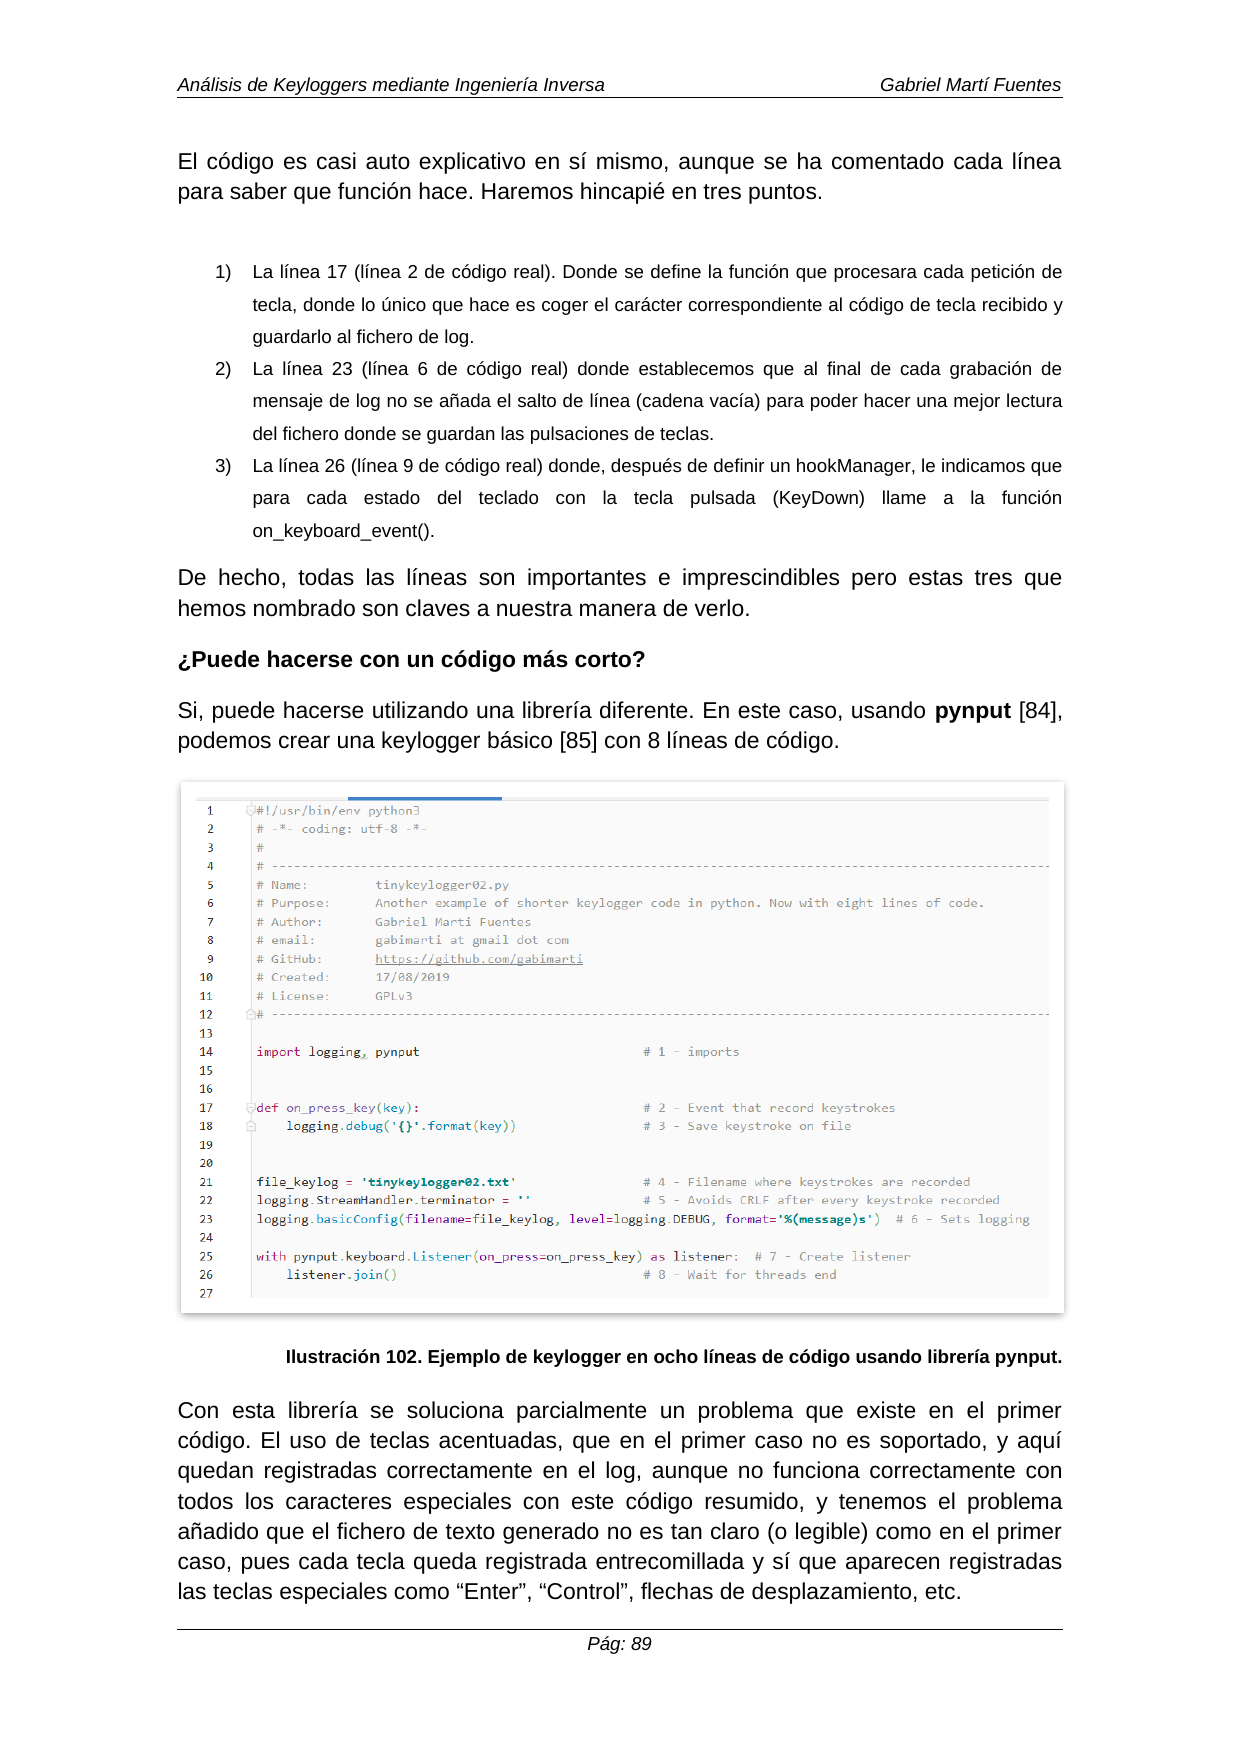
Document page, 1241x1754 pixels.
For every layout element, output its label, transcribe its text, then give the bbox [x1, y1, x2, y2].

text Con esta librería se soluciona parcialmente un problema que existe en el primer código. El uso de teclas acentuadas, que en el primer caso no es soportado, y aquí quedan registradas correctamente en el log, aunque no funciona correctamente con todos los caracteres especiales con este código resumido, y tenemos el problema añadido que el fichero de texto generado no es tan claro (o legible) como en el primer caso, pues cada tecla queda registrada entrecomillada y sí que aparecen registradas las teclas especiales como “Enter”, “Control”, flechas de desplazamiento, etc. [177, 1397, 1063, 1605]
text ¿Puede hacerse con un código más corto? [177, 646, 1063, 672]
text Ilustración 102. Ejemplo de keylogger en ocho líneas de código usando librería pynput. [177, 1346, 1063, 1368]
text De hecho, todas las líneas son importantes e imprescindibles pero estas tres que hemos nombrado son claves a nuestra manera de verlo. [177, 564, 1063, 621]
text Si, puede hacerse utilizando una librería diferente. En este caso, usando pynput , podemos crear una keylogger básico con 8 líneas de código. [177, 697, 1063, 753]
picture [196, 797, 1049, 1298]
text El código es casi auto explicativo en sí mismo, aunque se ha comentado cada línea para saber que función hace. Haremos hincapié en tres puntos. [177, 148, 1063, 204]
list La línea 17 (línea 2 de código real). Donde se define la función que procesara cada petición de tecla, donde lo único que hace es coger el carácter correspondiente al código de tecla recibido y guardarlo al fichero de log. [215, 261, 1063, 347]
list La línea 23 (línea 6 de código real) donde establecemos que al final de cada grabación de mensaje de log no se añada el salto de línea (cadena vacía) para poder hacer una mejor lectura del fichero donde se guardan las pulsaciones de teclas. [215, 358, 1063, 444]
list La línea 26 (línea 9 de código real) donde, después de definir un hookManager, le indicamos que para cada estado del teclado con la tecla pulsada (KeyDown) llame a la función on_keyboard_event(). [215, 455, 1063, 541]
